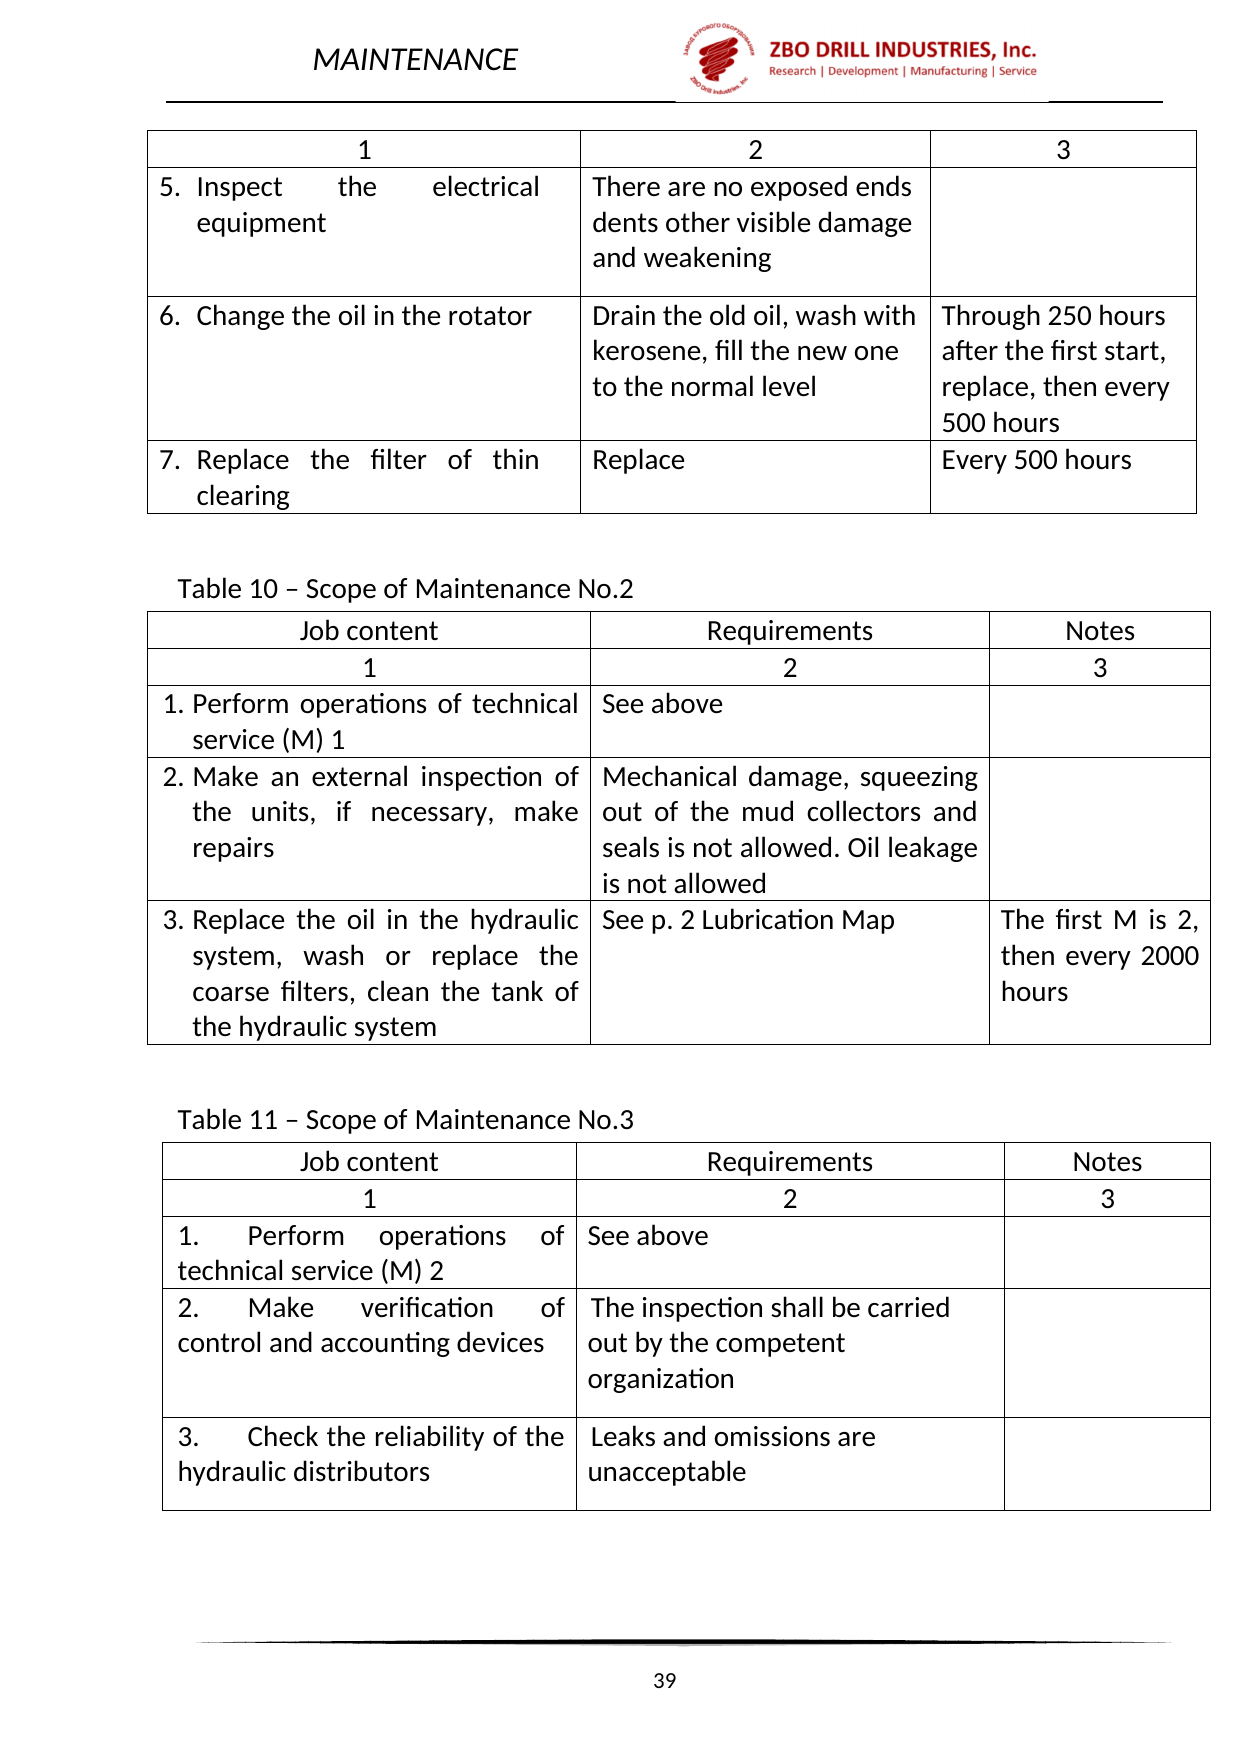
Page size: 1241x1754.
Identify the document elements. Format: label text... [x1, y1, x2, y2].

table_cell 1 [148, 649, 590, 684]
picture [675, 14, 1049, 102]
table_cell Perform operations of technical service (M) 2 [163, 1217, 576, 1288]
table_header Job content [148, 612, 590, 648]
table_cell Every 500 hours [931, 441, 1196, 513]
table_cell There are no exposed ends dents other visible damage and weakening [581, 168, 930, 296]
table_cell Replace the oil in the hydraulic system, wash or replace the coarse filters, clean the tank of the hydraulic system [148, 901, 590, 1044]
table_header Notes [990, 612, 1210, 648]
table_cell 3 [1005, 1180, 1210, 1216]
table_cell 3 [990, 649, 1210, 684]
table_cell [577, 1289, 1004, 1417]
table_header Job content [163, 1143, 576, 1179]
table_cell Check the reliability of the hydraulic distributors [163, 1418, 576, 1510]
table_cell See p. 2 Lubrication Map [591, 901, 989, 1044]
table_header 2 [581, 131, 930, 167]
table_cell Through 250 hours after the first start, replace, then every 500 hours [931, 297, 1196, 440]
table_cell Replace [581, 441, 930, 513]
table_header Requirements [577, 1143, 1004, 1179]
table_cell See above [577, 1217, 1004, 1288]
table_cell The first M is 2, then every 2000 hours [990, 901, 1210, 1044]
table_cell Perform operations of technical service (M) 1 [148, 686, 590, 757]
table_cell [990, 758, 1210, 900]
table_cell Make verification of control and accounting devices [163, 1289, 576, 1417]
table_header 3 [931, 131, 1196, 167]
table_header Notes [1005, 1143, 1210, 1179]
table_cell [1005, 1289, 1210, 1417]
table_cell 2 [591, 649, 989, 684]
table_cell Mechanical damage, squeezing out of the mud collectors and seals is not allowed. Oil leakage is not allowed [591, 758, 989, 900]
text Table 10 – Scope of Maintenance No.2 [177, 570, 1152, 606]
table_cell [1005, 1217, 1210, 1288]
table_cell Make an external inspection of the units, if necessary, make repairs [148, 758, 590, 900]
table_cell 1 [163, 1180, 576, 1216]
table_header 1 [148, 131, 580, 167]
table_cell [990, 686, 1210, 757]
table_cell Leaks and omissions are unacceptable [577, 1418, 1004, 1510]
table_cell Replace the filter of thin clearing [148, 441, 580, 513]
table_cell [931, 168, 1196, 296]
table_cell Change the oil in the rotator [148, 297, 580, 440]
table_cell [1005, 1418, 1210, 1510]
text Table 11 – Scope of Maintenance No.3 [177, 1101, 1152, 1137]
picture [195, 1638, 1172, 1647]
table_cell Drain the old oil, wash with kerosene, fill the new one to the normal level [581, 297, 930, 440]
table_cell See above [591, 686, 989, 757]
table_header Requirements [591, 612, 989, 648]
table_cell 2 [577, 1180, 1004, 1216]
table_cell Inspect the electrical equipment [148, 168, 580, 296]
